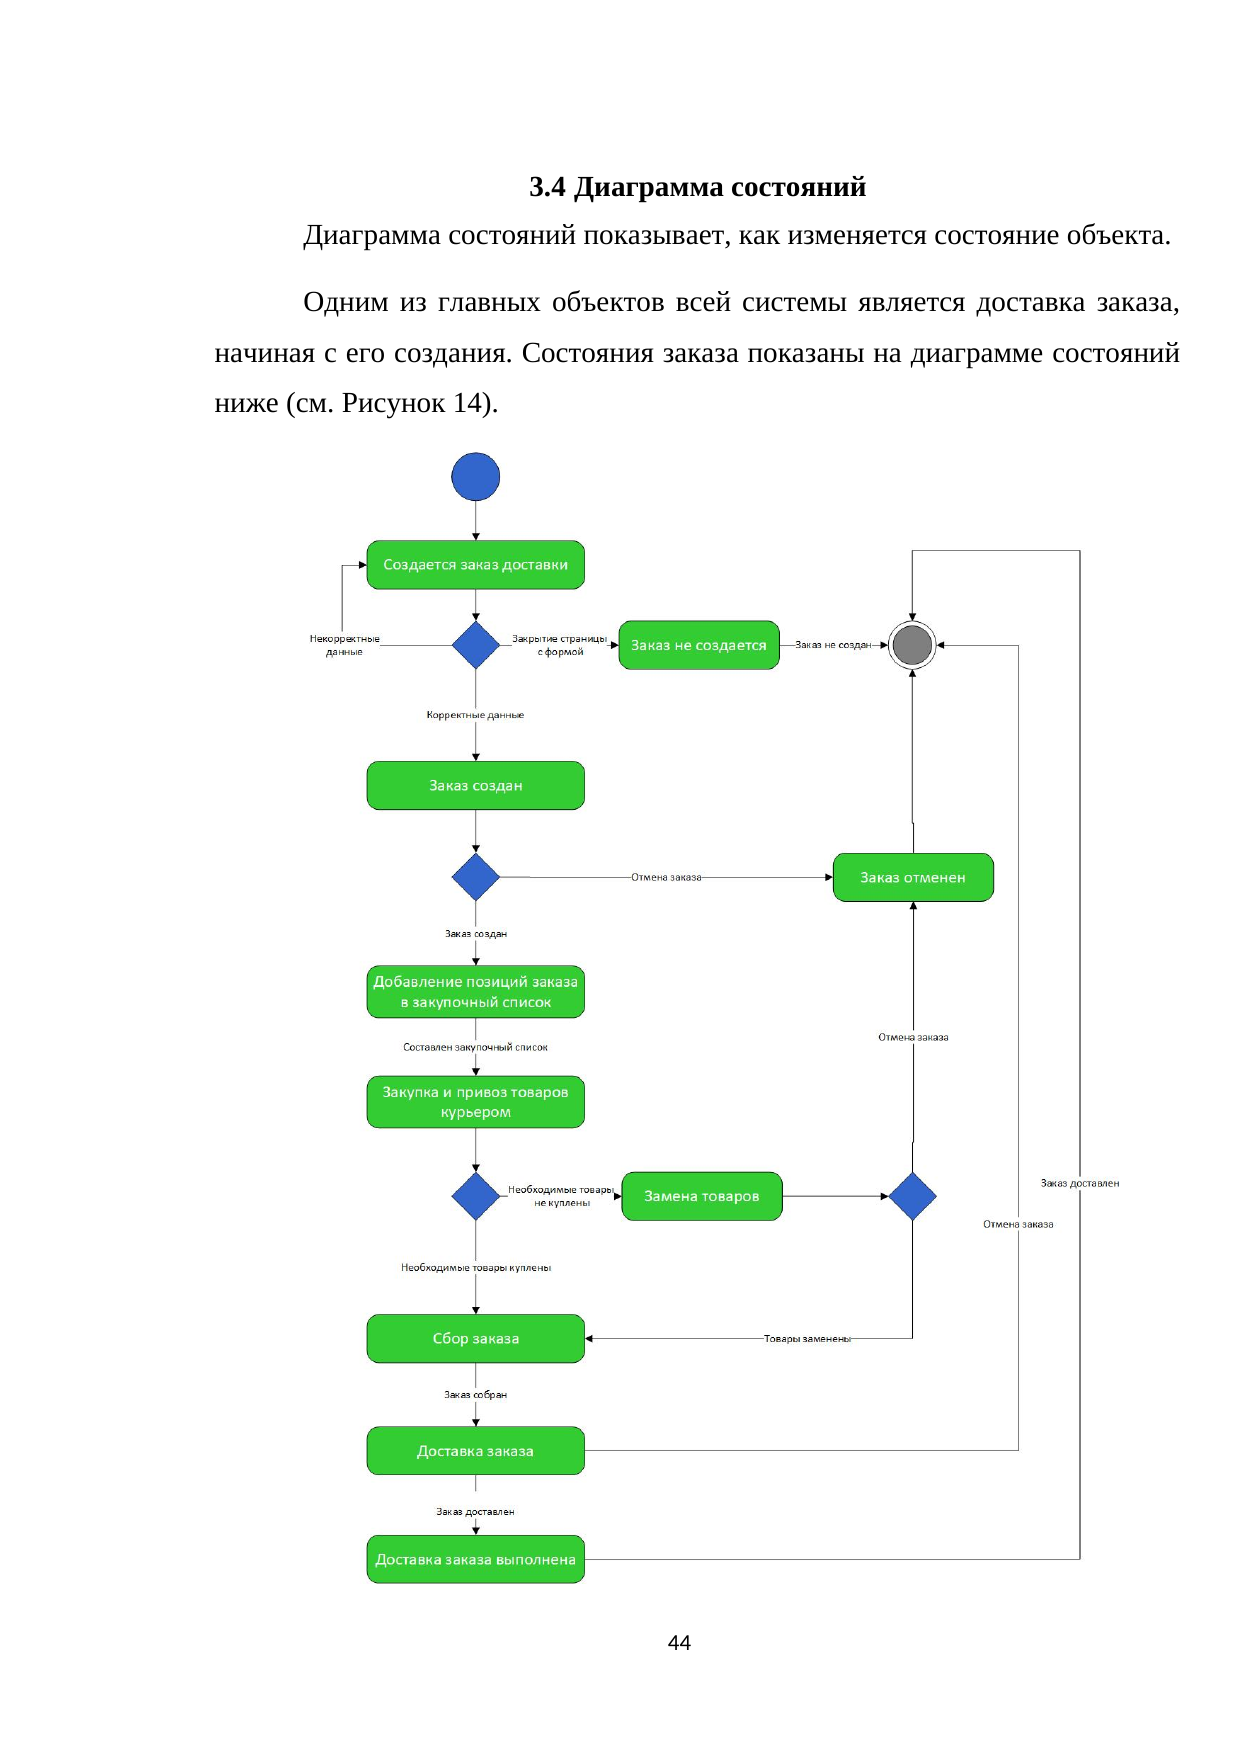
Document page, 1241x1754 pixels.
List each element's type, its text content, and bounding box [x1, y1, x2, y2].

text Диаграмма состояний показывает, как изменяется состояние объекта. [214, 217, 1181, 251]
picture [303, 452, 1125, 1584]
subtitle Диаграмма состояний [215, 169, 1181, 202]
text Одним из главных объектов всей системы является доставка заказа, начиная с его создания. Состояния заказа показаны на диаграмме состояний ниже (см. Рисунок 14). [214, 284, 1181, 419]
